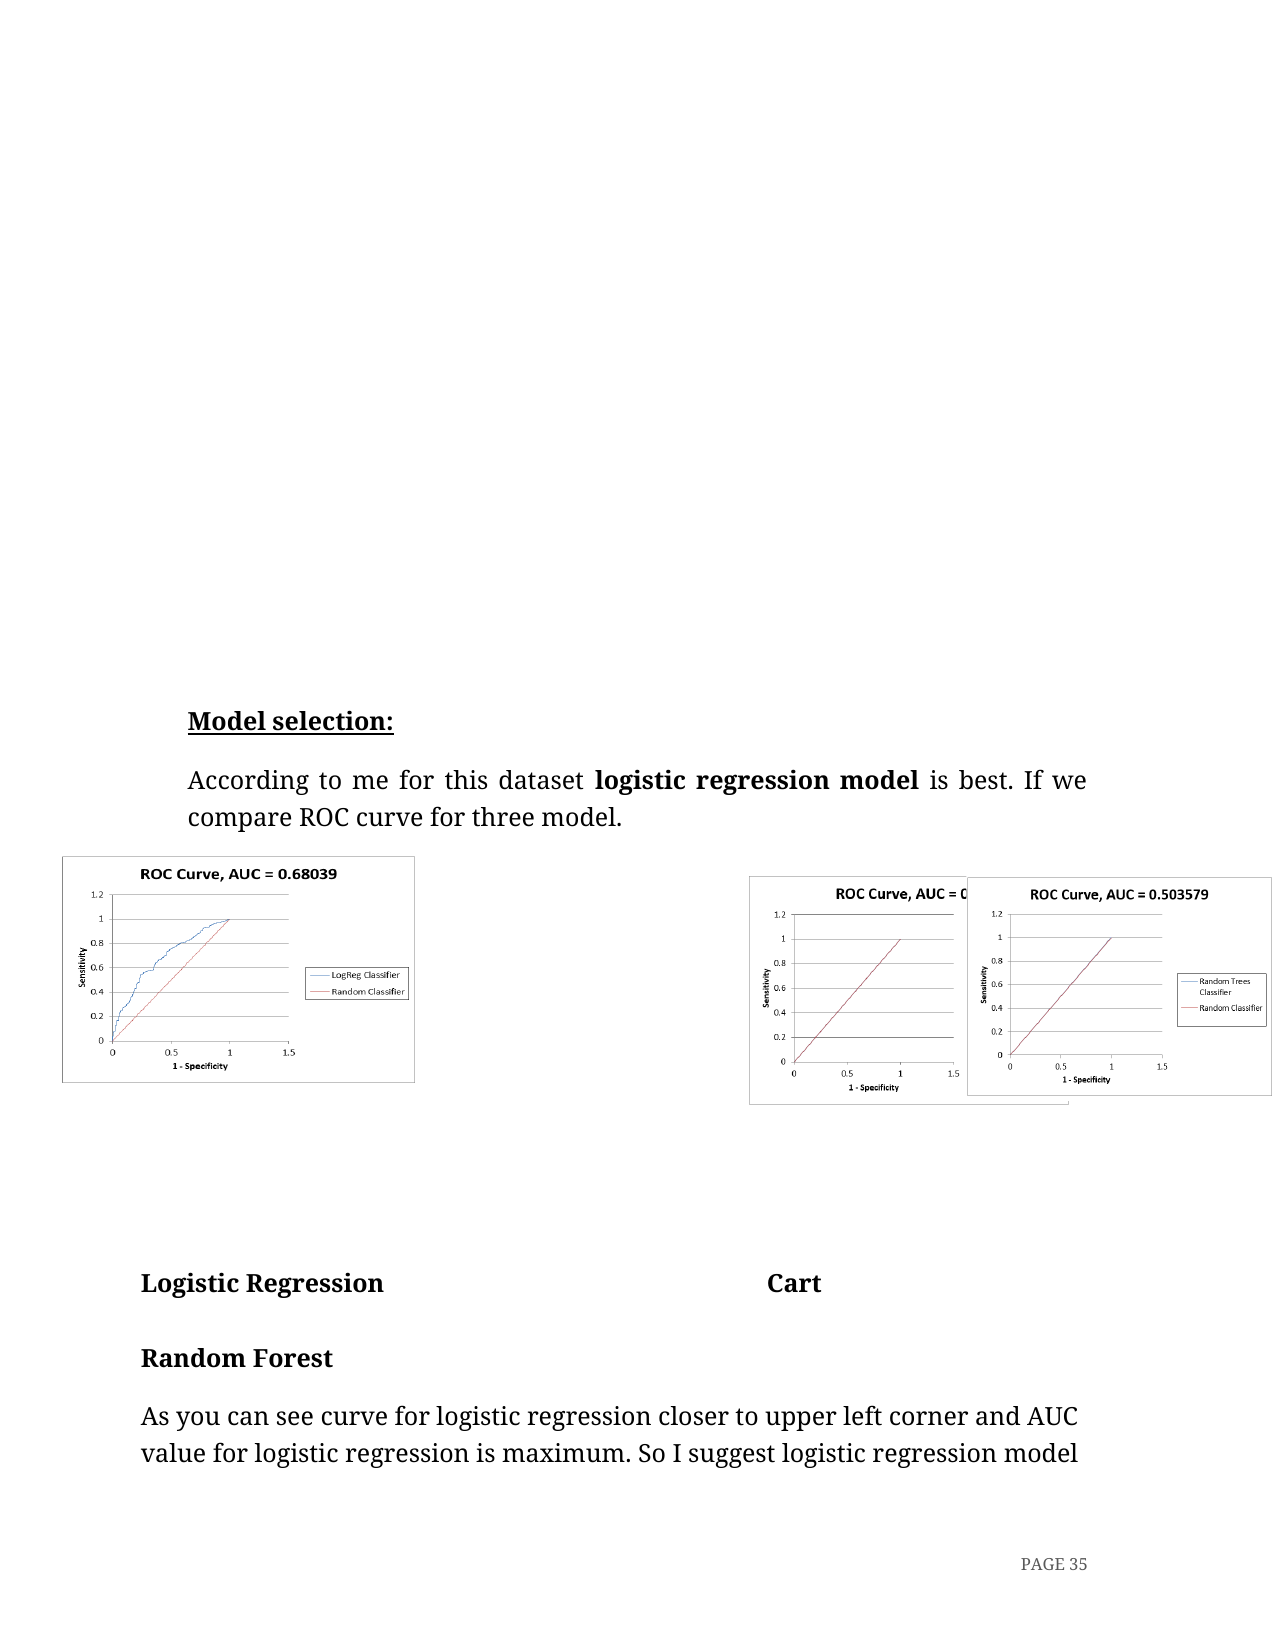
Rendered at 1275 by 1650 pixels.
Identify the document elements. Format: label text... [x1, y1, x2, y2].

picture [60, 856, 416, 1091]
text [141, 1398, 1087, 1470]
picture [747, 874, 1275, 1107]
text According to me for this dataset logistic regression model is best. If we compare ROC curve for three model. [187, 762, 1087, 834]
text Model selection: [187, 704, 1087, 738]
text Logistic Regression Cart Random Forest [141, 1266, 1087, 1374]
